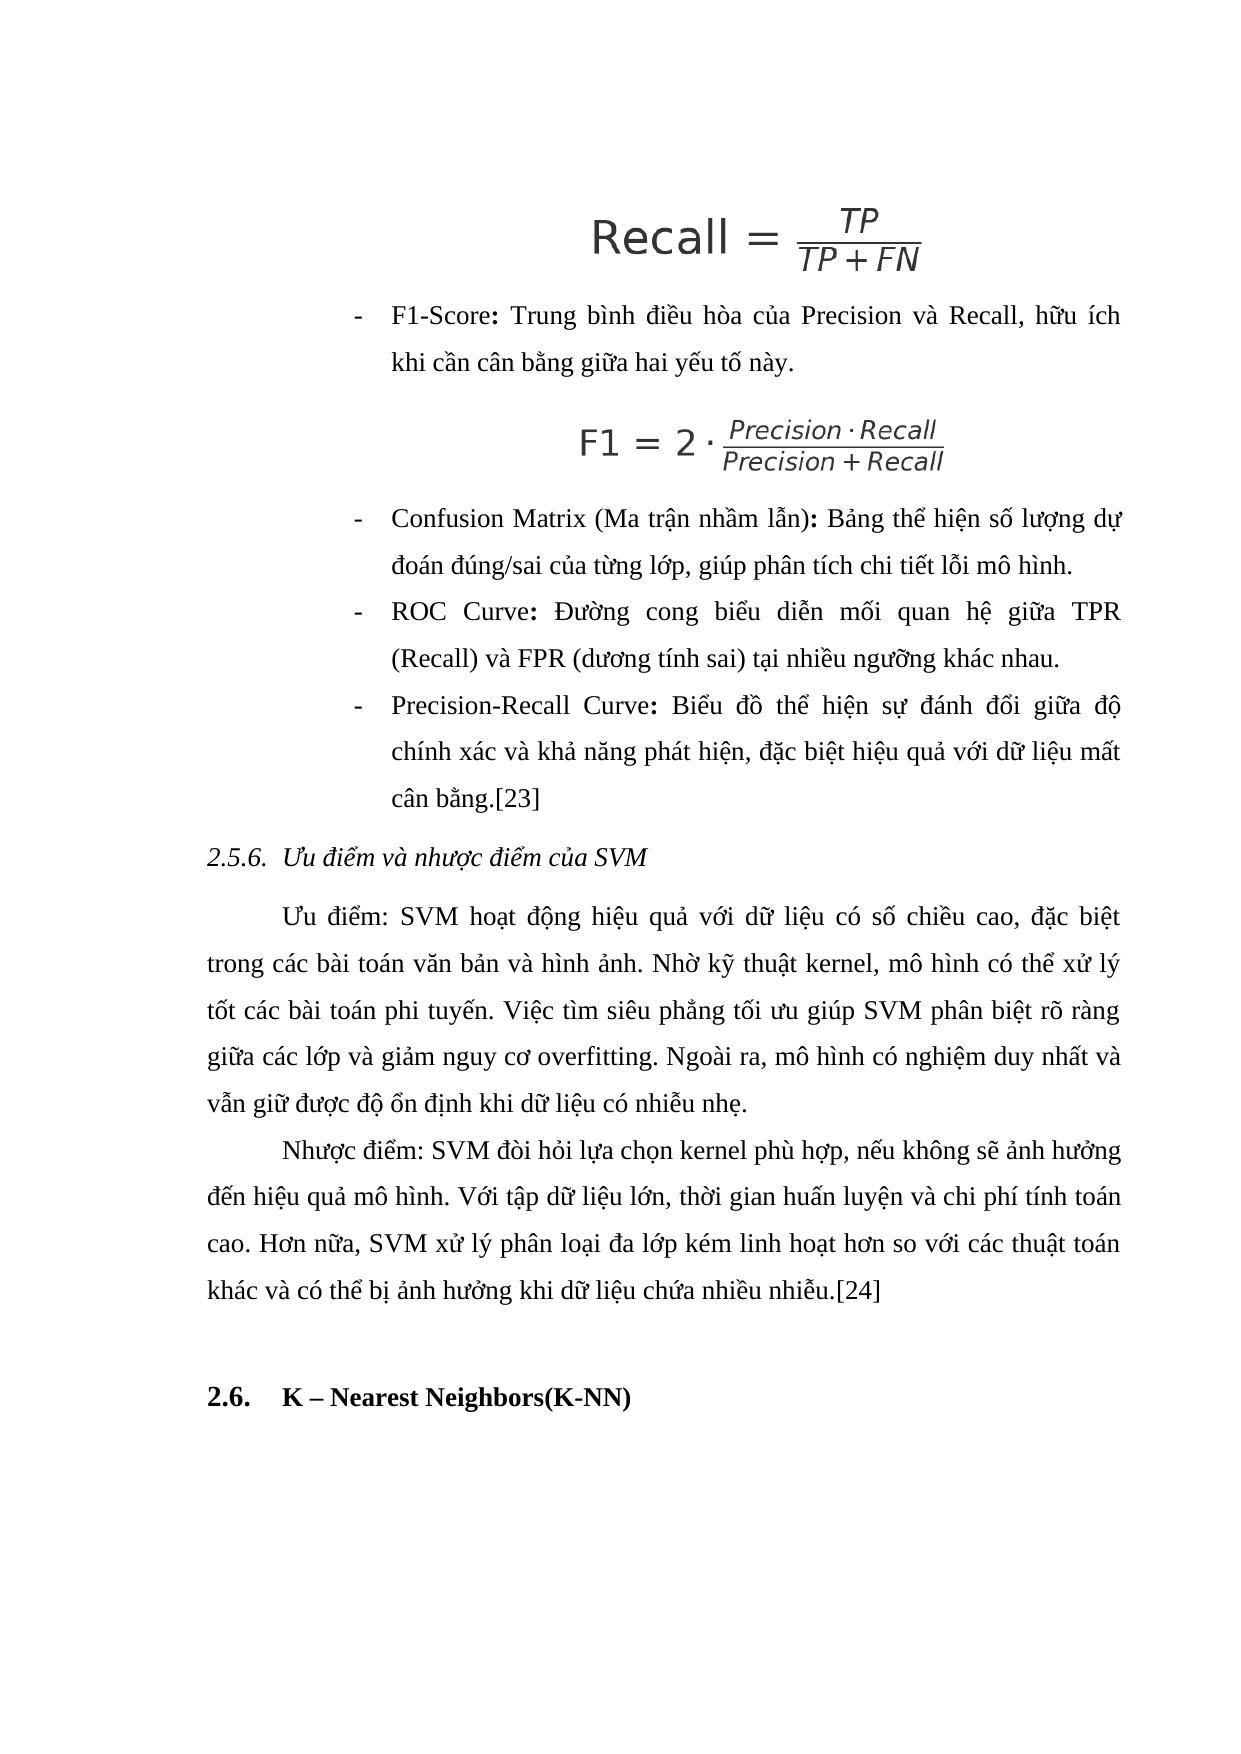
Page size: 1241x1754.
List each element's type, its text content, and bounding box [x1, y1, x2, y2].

subtitle K – Nearest Neighbors(K-NN) [207, 1379, 1122, 1413]
text Ưu điểm: SVM hoạt động hiệu quả với dữ liệu có số chiều cao, đặc biệt trong các bài toán văn bản và hình ảnh. Nhờ kỹ thuật kernel, mô hình có thể xử lý tốt các bài toán phi tuyến. Việc tìm siêu phẳng tối ưu giúp SVM phân biệt rõ ràng giữa các lớp và giảm nguy cơ overfitting. Ngoài ra, mô hình có nghiệm duy nhất và vẫn giữ được độ ổn định khi dữ liệu có nhiễu nhẹ. [207, 900, 1122, 1118]
picture [556, 392, 958, 487]
list F1-Score: Trung bình điều hòa của Precision và Recall, hữu ích khi cần cân bằng giữa hai yếu tố này. [354, 299, 1122, 377]
subtitle Ưu điểm và nhược điểm của SVM [207, 841, 1122, 872]
list Precision-Recall Curve: Biểu đồ thể hiện sự đánh đổi giữa độ chính xác và khả năng phát hiện, đặc biệt hiệu quả với dữ liệu mất cân bằng.[23] [354, 689, 1122, 813]
list Confusion Matrix (Ma trận nhầm lẫn): Bảng thể hiện số lượng dự đoán đúng/sai của từng lớp, giúp phân tích chi tiết lỗi mô hình. [354, 502, 1122, 580]
picture [577, 177, 937, 284]
text Nhược điểm: SVM đòi hỏi lựa chọn kernel phù hợp, nếu không sẽ ảnh hưởng đến hiệu quả mô hình. Với tập dữ liệu lớn, thời gian huấn luyện và chi phí tính toán cao. Hơn nữa, SVM xử lý phân loại đa lớp kém linh hoạt hơn so với các thuật toán khác và có thể bị ảnh hưởng khi dữ liệu chứa nhiều nhiễu.[24] [207, 1134, 1122, 1305]
list ROC Curve: Đường cong biểu diễn mối quan hệ giữa TPR (Recall) và FPR (dương tính sai) tại nhiều ngưỡng khác nhau. [354, 595, 1122, 673]
